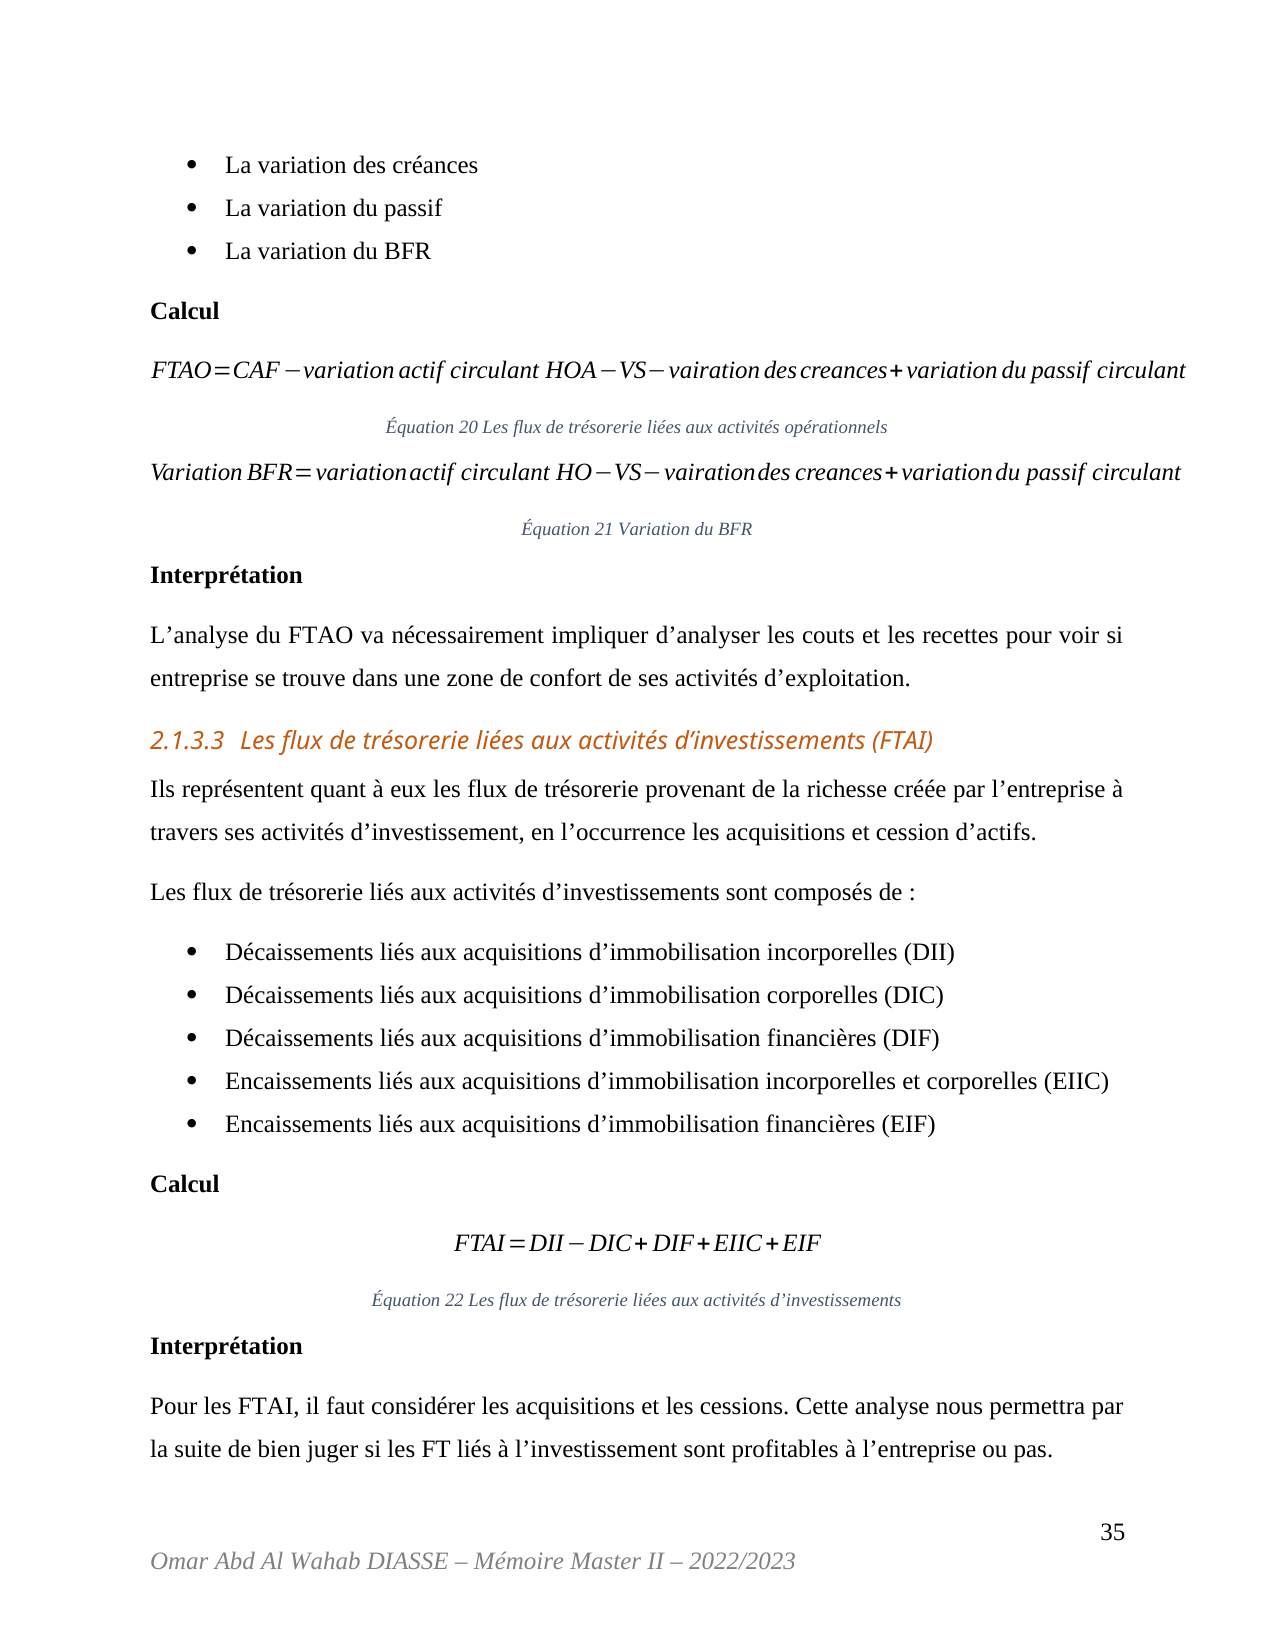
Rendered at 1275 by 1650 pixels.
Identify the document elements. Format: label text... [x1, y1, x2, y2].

list Décaissements liés aux acquisitions d’immobilisation financières (DIF) [187, 1023, 1125, 1052]
text Équation 20 Les flux de trésorerie liées aux activités opérationnels [150, 416, 1125, 437]
text Interprétation [150, 1331, 1125, 1360]
text Calcul [150, 296, 1125, 325]
text Ils représentent quant à eux les flux de trésorerie provenant de la richesse créée par l’entreprise à travers ses activités d’investissement, en l’occurrence les acquisitions et cession d’actifs. [150, 774, 1125, 846]
list La variation des créances [187, 150, 1125, 179]
text L’analyse du FTAO va nécessairement impliquer d’analyser les couts et les recettes pour voir si entreprise se trouve dans une zone de confort de ses activités d’exploitation. [150, 620, 1125, 692]
list La variation du passif [187, 193, 1125, 222]
text Équation 21 Variation du BFR [150, 518, 1125, 539]
text Interprétation [150, 560, 1125, 589]
list Décaissements liés aux acquisitions d’immobilisation incorporelles (DII) [187, 937, 1125, 965]
list Encaissements liés aux acquisitions d’immobilisation financières (EIF) [187, 1109, 1125, 1138]
text Calcul [150, 1169, 1125, 1198]
list Encaissements liés aux acquisitions d’immobilisation incorporelles et corporelles (EIIC) [187, 1066, 1125, 1095]
text Équation 22 Les flux de trésorerie liées aux activités d’investissements [150, 1288, 1125, 1310]
list La variation du BFR [187, 236, 1125, 265]
text Les flux de trésorerie liés aux activités d’investissements sont composés de : [150, 877, 1125, 906]
subtitle Les flux de trésorerie liées aux activités d’investissements (FTAI) [150, 723, 1125, 757]
text Pour les FTAI, il faut considérer les acquisitions et les cessions. Cette analyse nous permettra par la suite de bien juger si les FT liés à l’investissement sont profitables à l’entreprise ou pas. [150, 1391, 1125, 1463]
list Décaissements liés aux acquisitions d’immobilisation corporelles (DIC) [187, 980, 1125, 1008]
